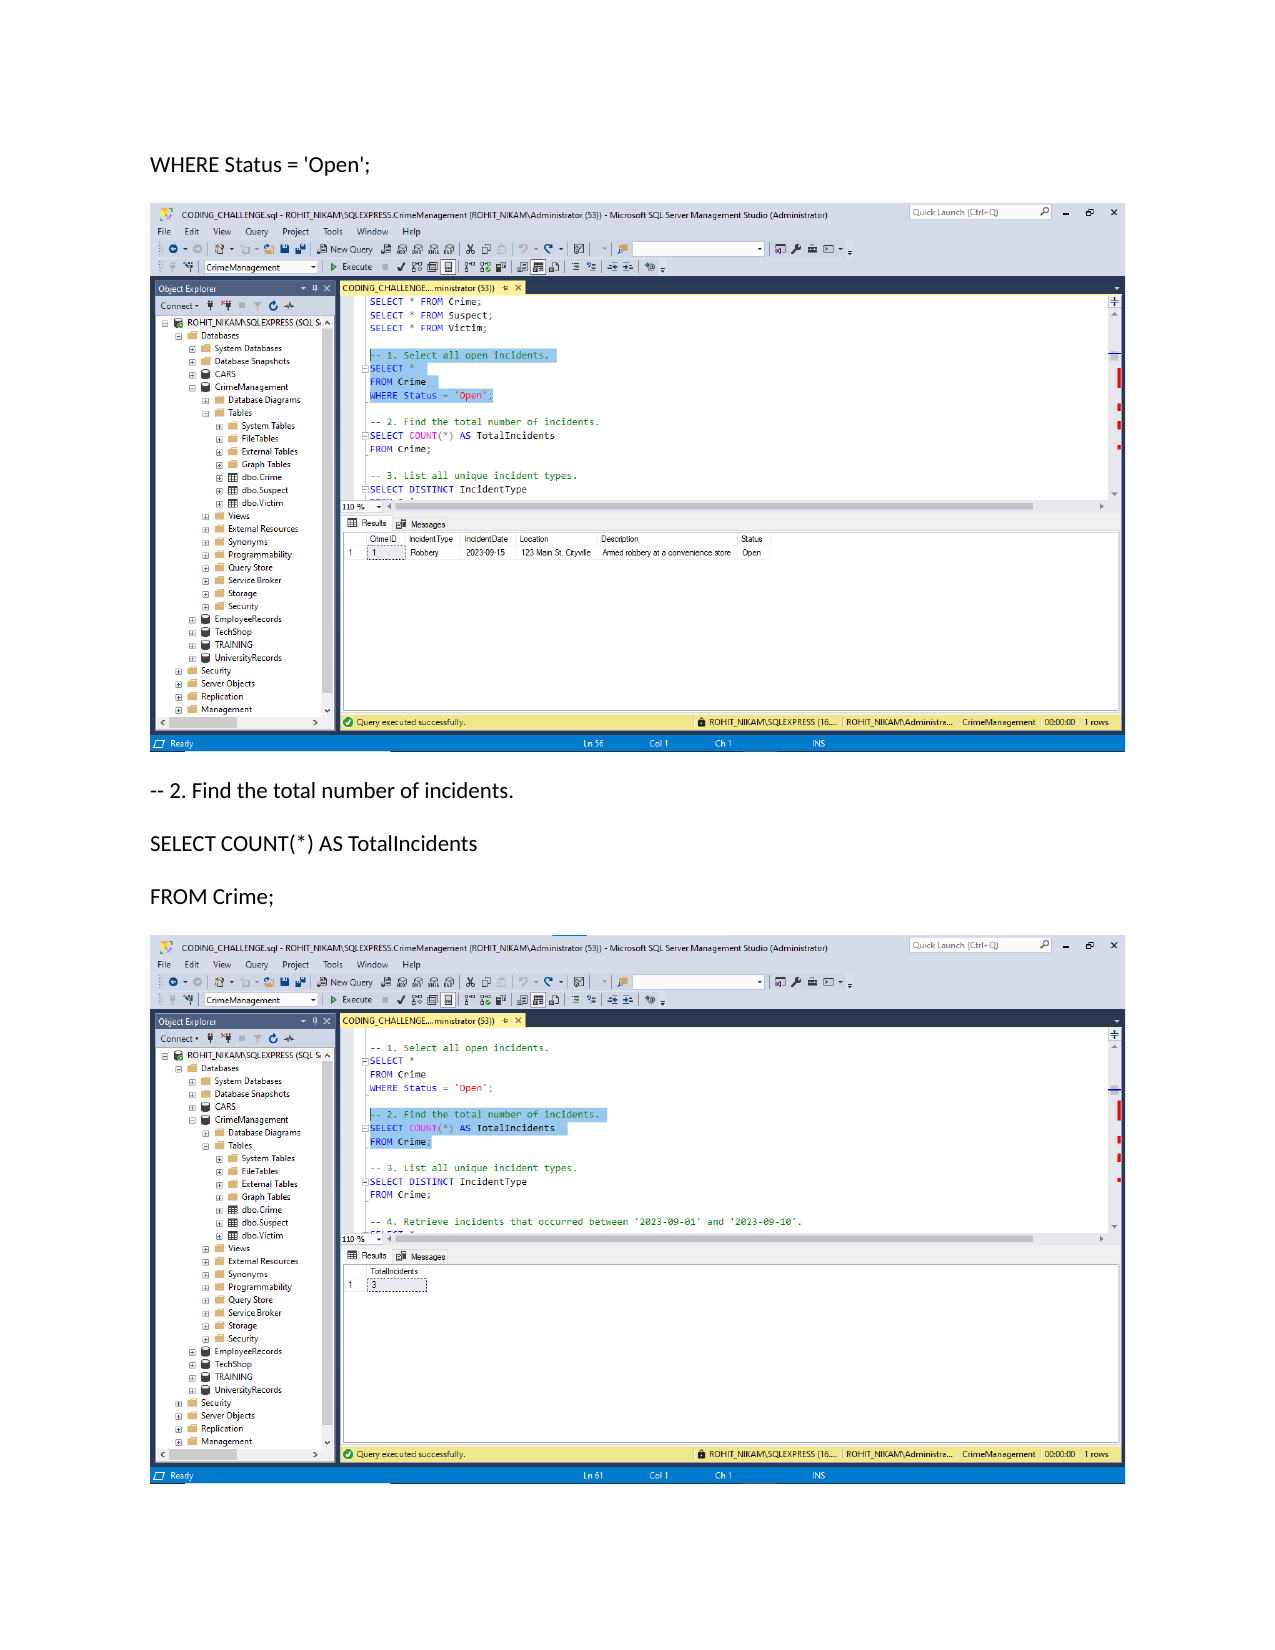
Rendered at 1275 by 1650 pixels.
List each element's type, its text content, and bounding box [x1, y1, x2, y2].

picture [150, 935, 1125, 1484]
text -- 2. Find the total number of incidents. [150, 776, 1125, 804]
text FROM Crime; [150, 882, 1125, 910]
picture [150, 203, 1125, 752]
text WHERE Status = 'Open'; [150, 150, 1125, 178]
text SELECT COUNT(*) AS TotalIncidents [150, 829, 1125, 857]
